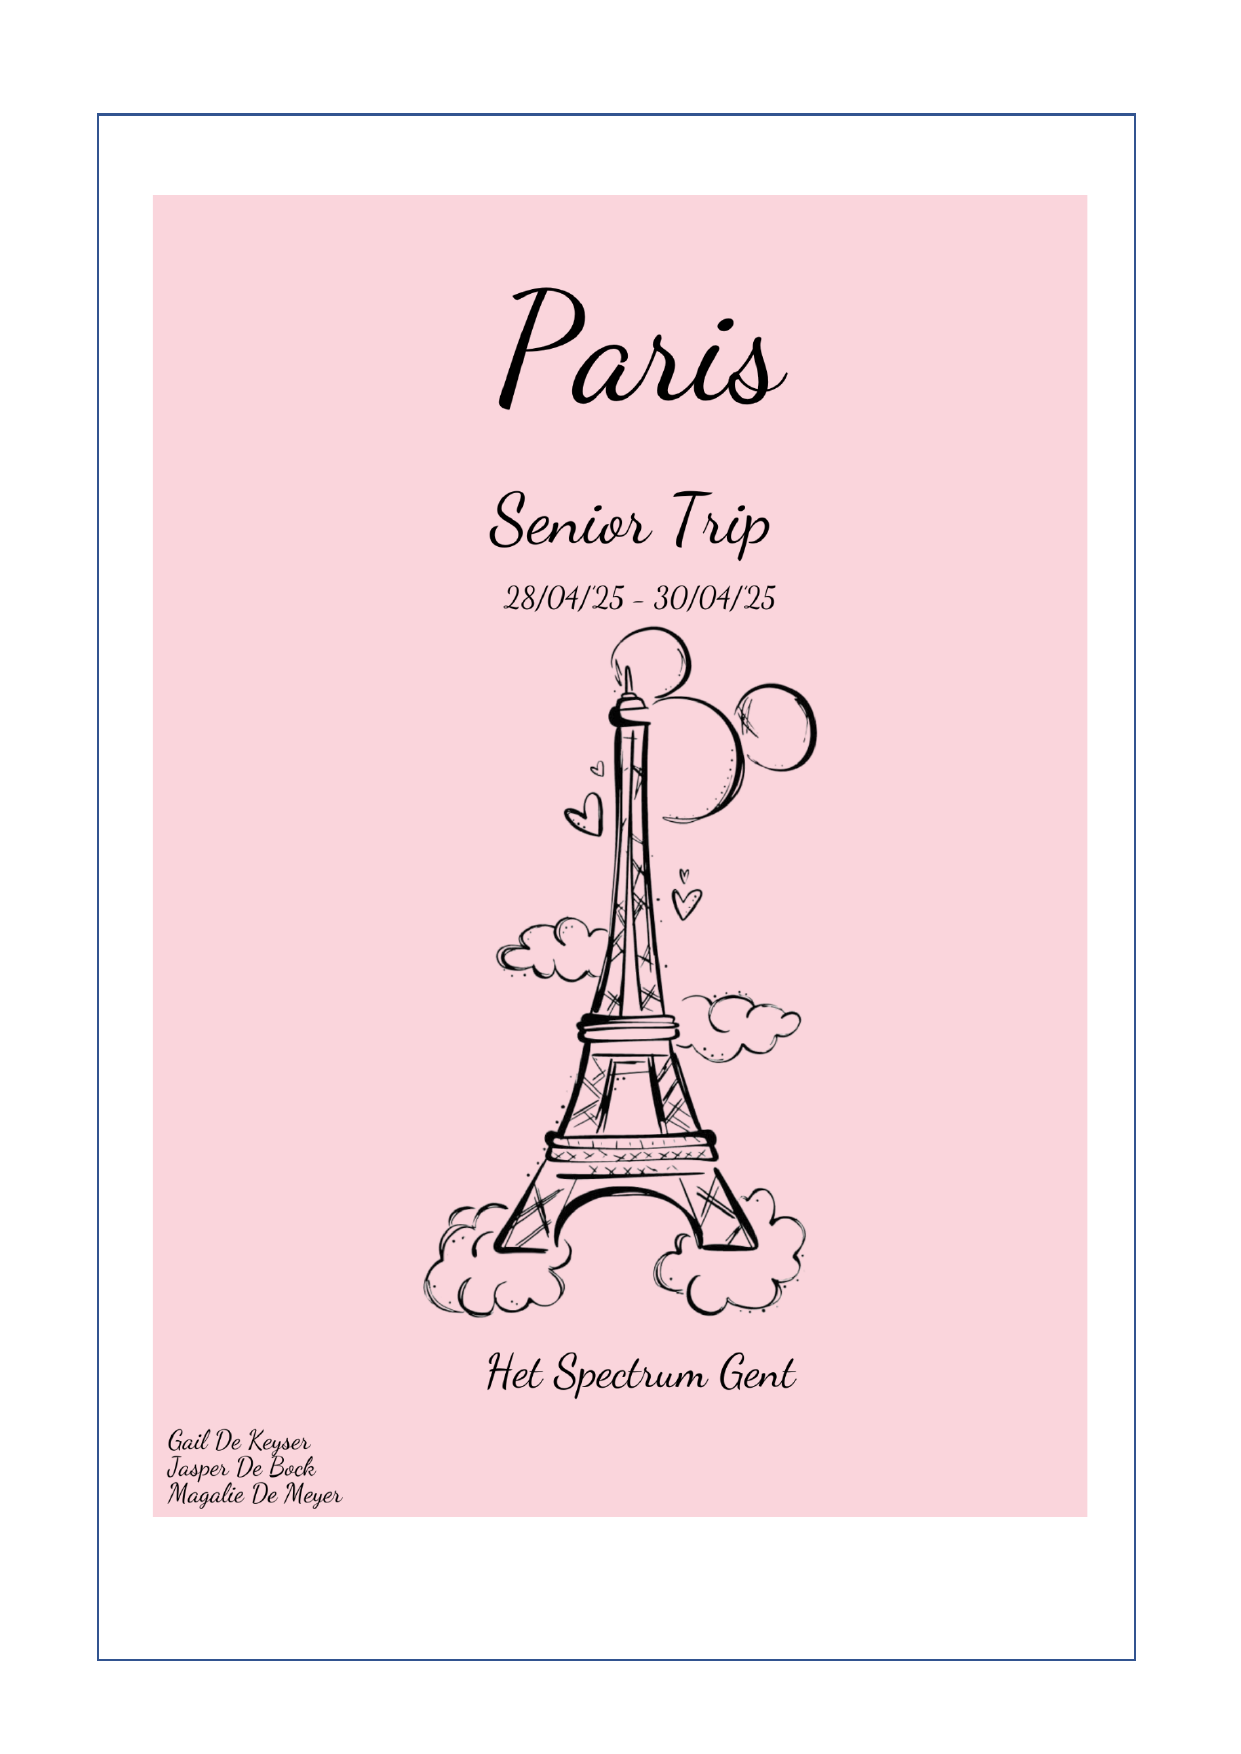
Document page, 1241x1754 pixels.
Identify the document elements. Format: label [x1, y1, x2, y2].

picture [152, 195, 1088, 1517]
